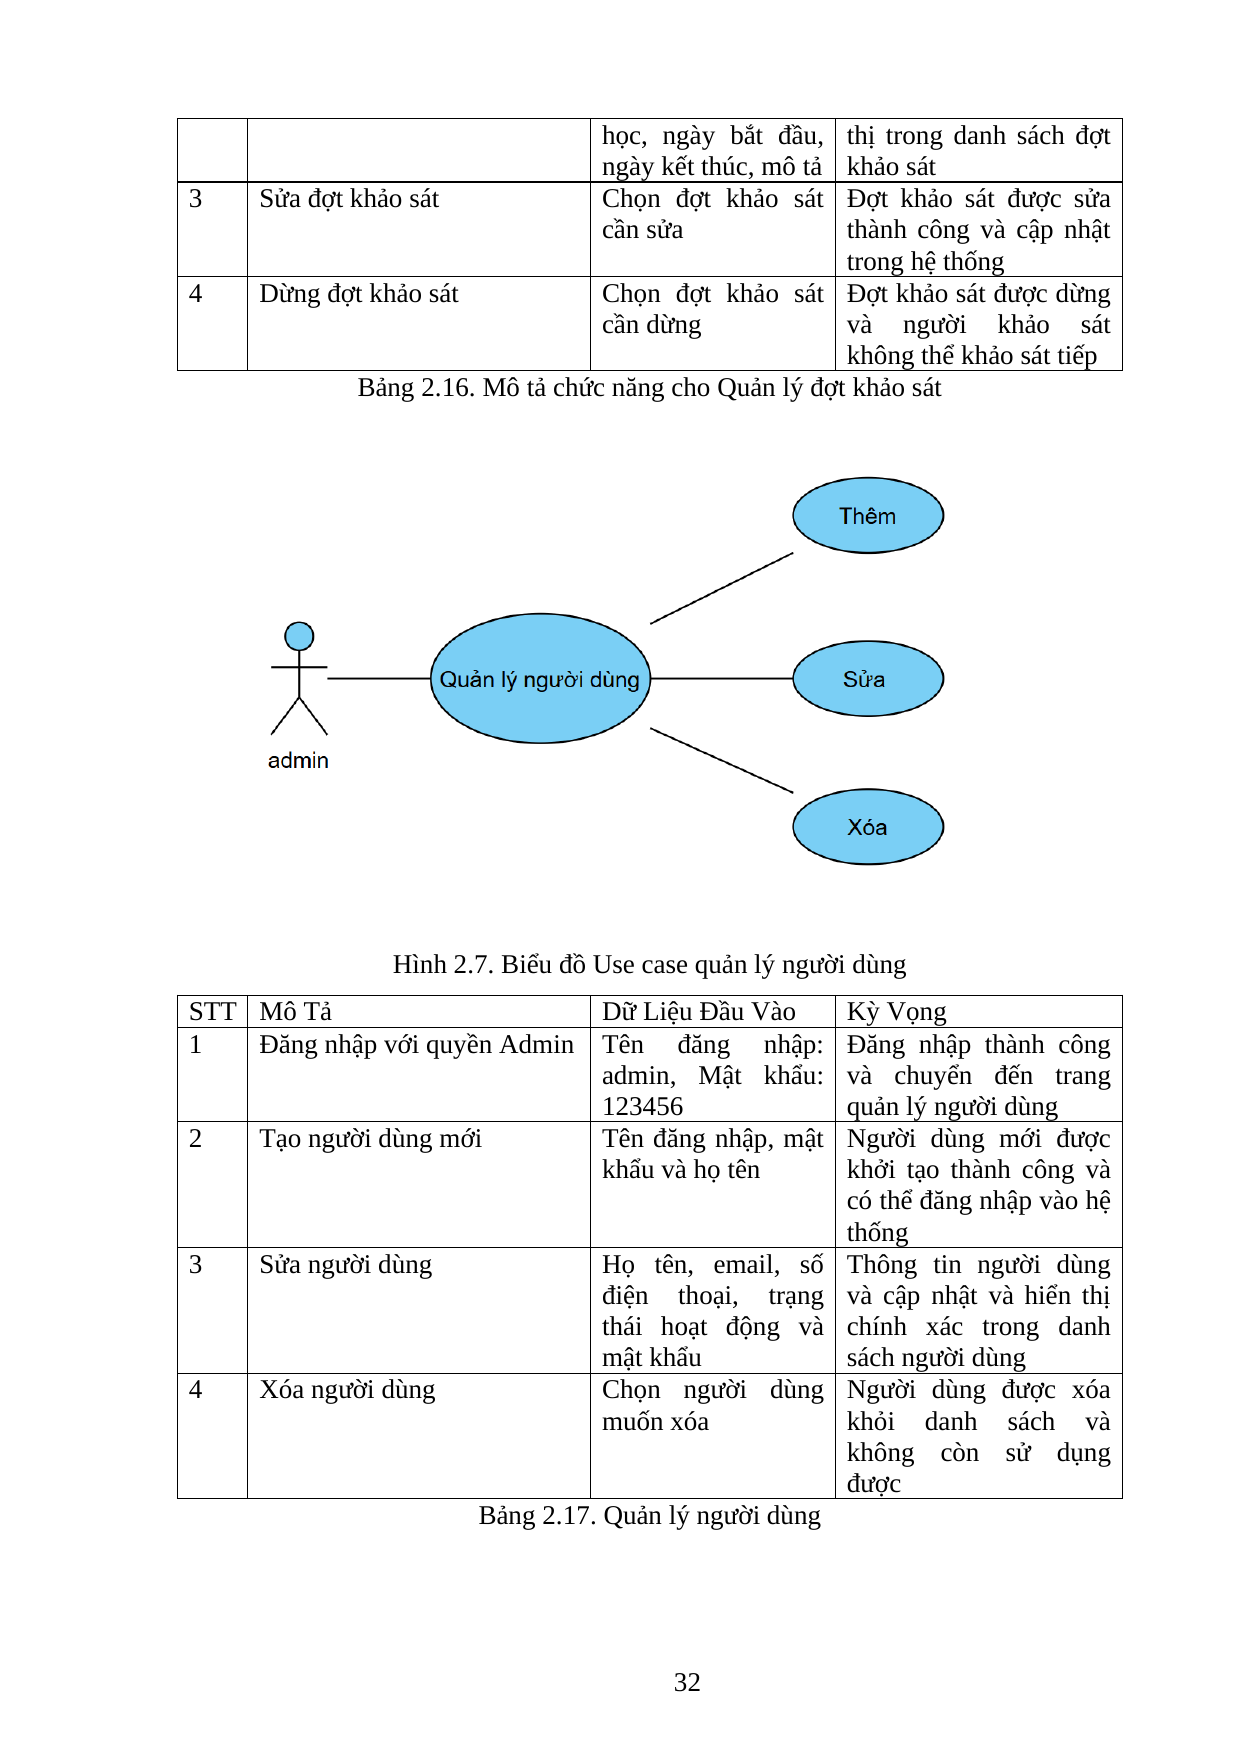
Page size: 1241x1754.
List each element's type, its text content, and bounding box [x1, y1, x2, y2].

table_header Kỳ Vọng [836, 996, 1122, 1027]
table_cell Tên đăng nhập: admin, Mật khẩu: 123456 [591, 1028, 835, 1121]
table_cell 1 [178, 1028, 247, 1121]
table_cell Chọn người dùng muốn xóa [591, 1374, 835, 1498]
table_cell Tạo người dùng mới [248, 1122, 590, 1247]
table_cell Người dùng mới được khởi tạo thành công và có thể đăng nhập vào hệ thống [836, 1122, 1122, 1247]
table_cell Thông tin người dùng và cập nhật và hiển thị chính xác trong danh sách người dùng [836, 1248, 1122, 1372]
table_cell 4 [178, 1374, 247, 1498]
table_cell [248, 119, 590, 181]
table_cell Sửa người dùng [248, 1248, 590, 1372]
table_cell Người dùng được xóa khỏi danh sách và không còn sử dụng được [836, 1374, 1122, 1498]
table_cell 3 [178, 1248, 247, 1372]
table_header Mô Tả [248, 996, 590, 1027]
text Hình 2.7. Biểu đồ Use case quản lý người dùng [177, 948, 1122, 979]
table_cell Xóa người dùng [248, 1374, 590, 1498]
table_cell Dừng đợt khảo sát [248, 277, 590, 370]
picture [225, 418, 1074, 948]
table_cell Đăng nhập thành công và chuyển đến trang quản lý người dùng [836, 1028, 1122, 1121]
table_cell 2 [178, 1122, 247, 1247]
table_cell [591, 119, 835, 181]
table_cell Đợt khảo sát được dừng và người khảo sát không thể khảo sát tiếp [836, 277, 1122, 370]
table_header STT [178, 996, 247, 1027]
table_cell Đăng nhập với quyền Admin [248, 1028, 590, 1121]
table_cell 3 [178, 183, 247, 276]
table_header Dữ Liệu Đầu Vào [591, 996, 835, 1027]
table_cell 4 [178, 277, 247, 370]
text Bảng 2.16. Mô tả chức năng cho Quản lý đợt khảo sát [177, 371, 1122, 403]
table_cell Họ tên, email, số điện thoại, trạng thái hoạt động và mật khẩu [591, 1248, 835, 1372]
table_cell Sửa đợt khảo sát [248, 183, 590, 276]
table_cell Chọn đợt khảo sát cần dừng [591, 277, 835, 370]
table_cell Đợt khảo sát được sửa thành công và cập nhật trong hệ thống [836, 183, 1122, 276]
table_cell Chọn đợt khảo sát cần sửa [591, 183, 835, 276]
table_cell 2 [178, 119, 247, 181]
table_cell Tên đăng nhập, mật khẩu và họ tên [591, 1122, 835, 1247]
text Bảng 2.17. Quản lý người dùng [177, 1499, 1122, 1530]
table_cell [836, 119, 1122, 181]
